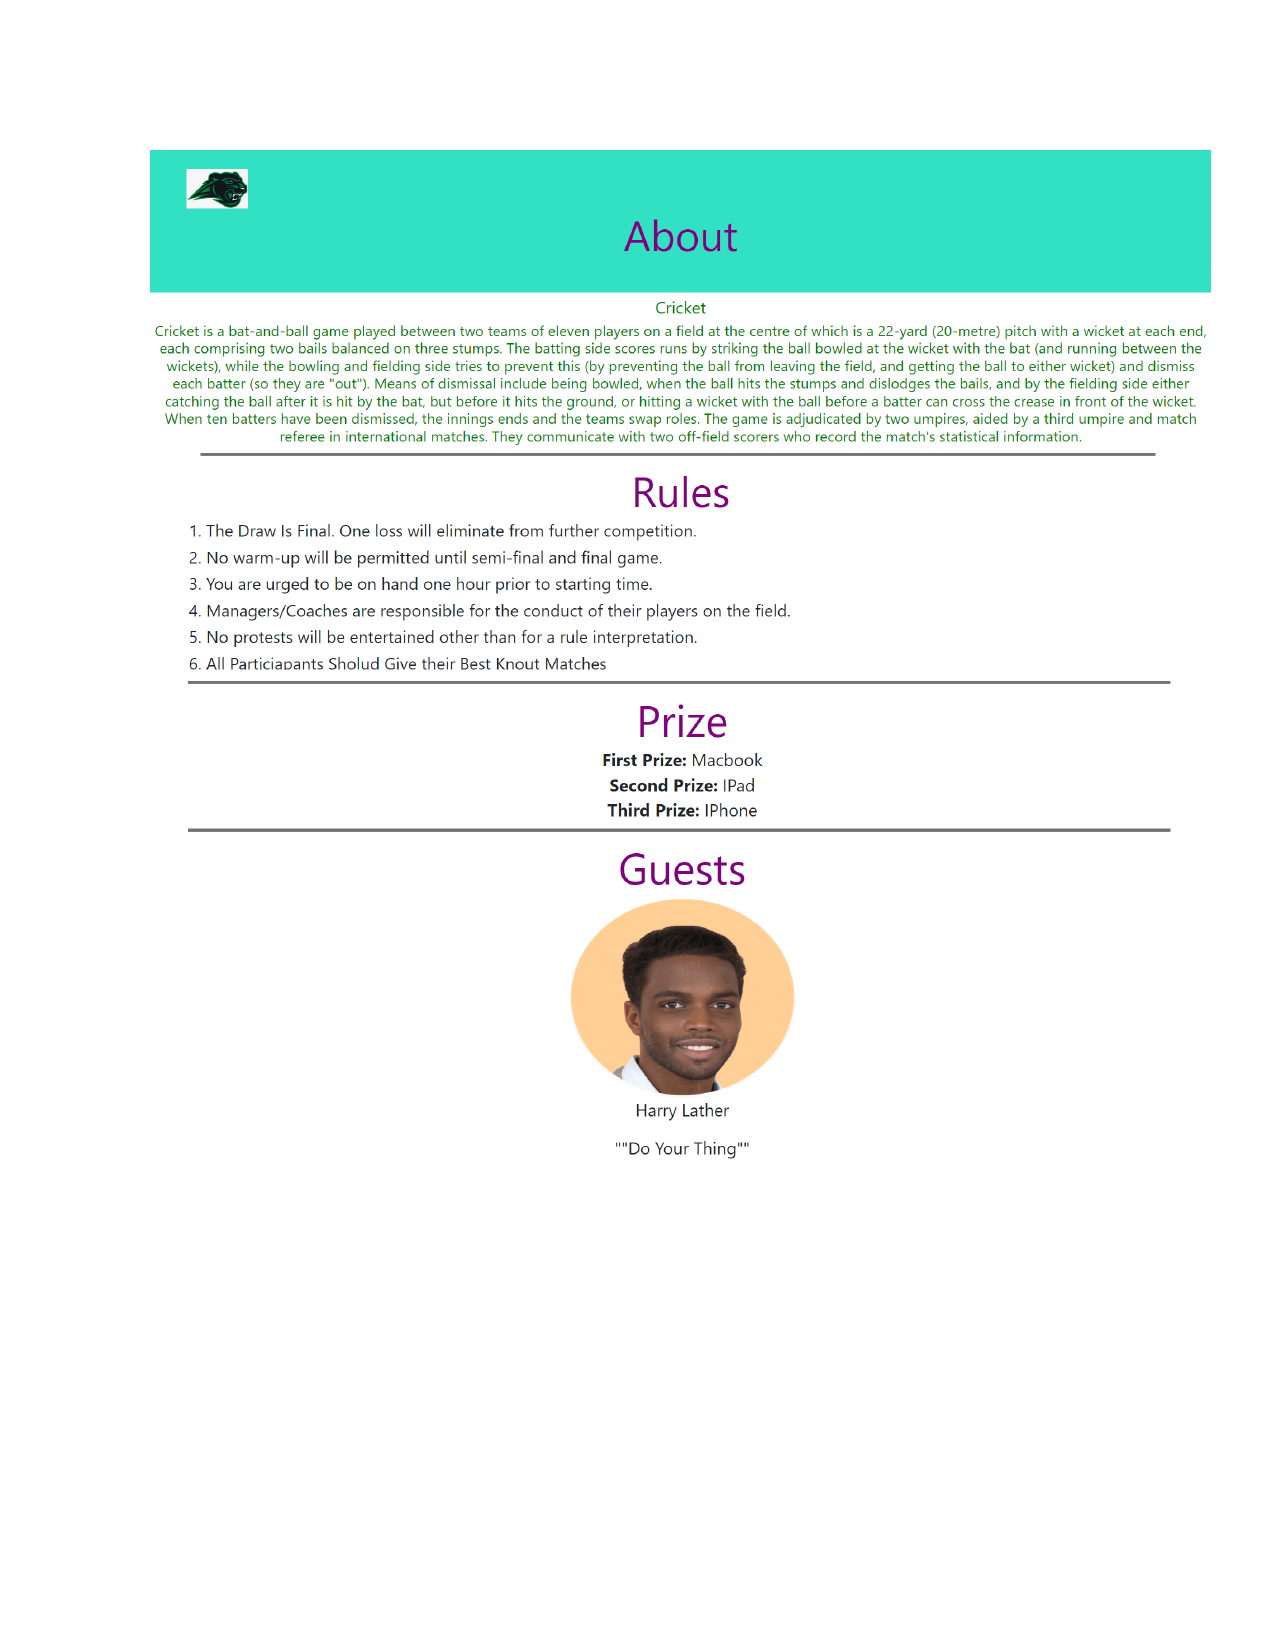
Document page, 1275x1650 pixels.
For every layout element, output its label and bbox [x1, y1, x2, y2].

picture [150, 150, 1212, 670]
picture [150, 673, 1210, 1168]
